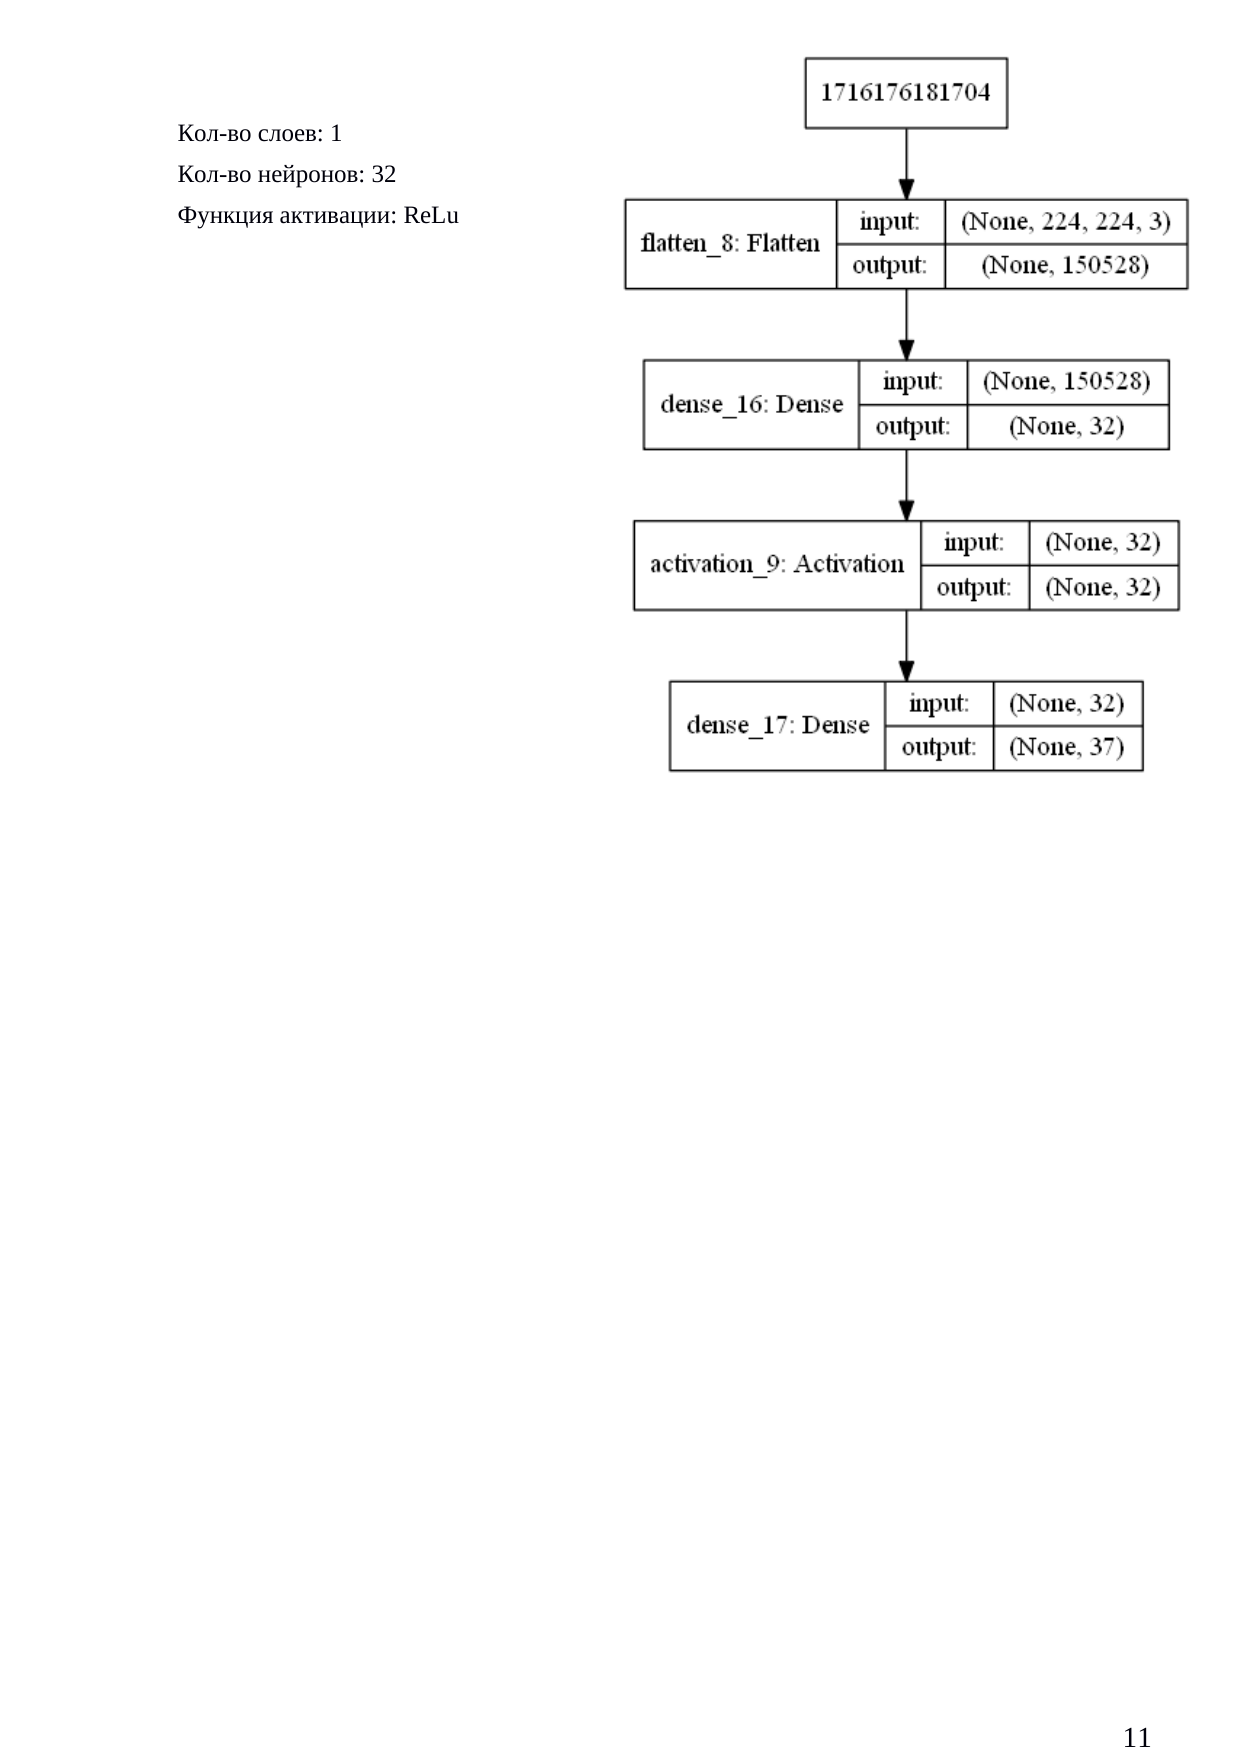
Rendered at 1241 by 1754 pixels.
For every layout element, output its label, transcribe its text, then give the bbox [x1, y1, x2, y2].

text Кол-во нейронов: 32 [177, 159, 618, 188]
picture [618, 50, 1195, 777]
text Кол-во слоев: 1 [177, 118, 618, 147]
text Функция активации: ReLu [177, 201, 618, 229]
